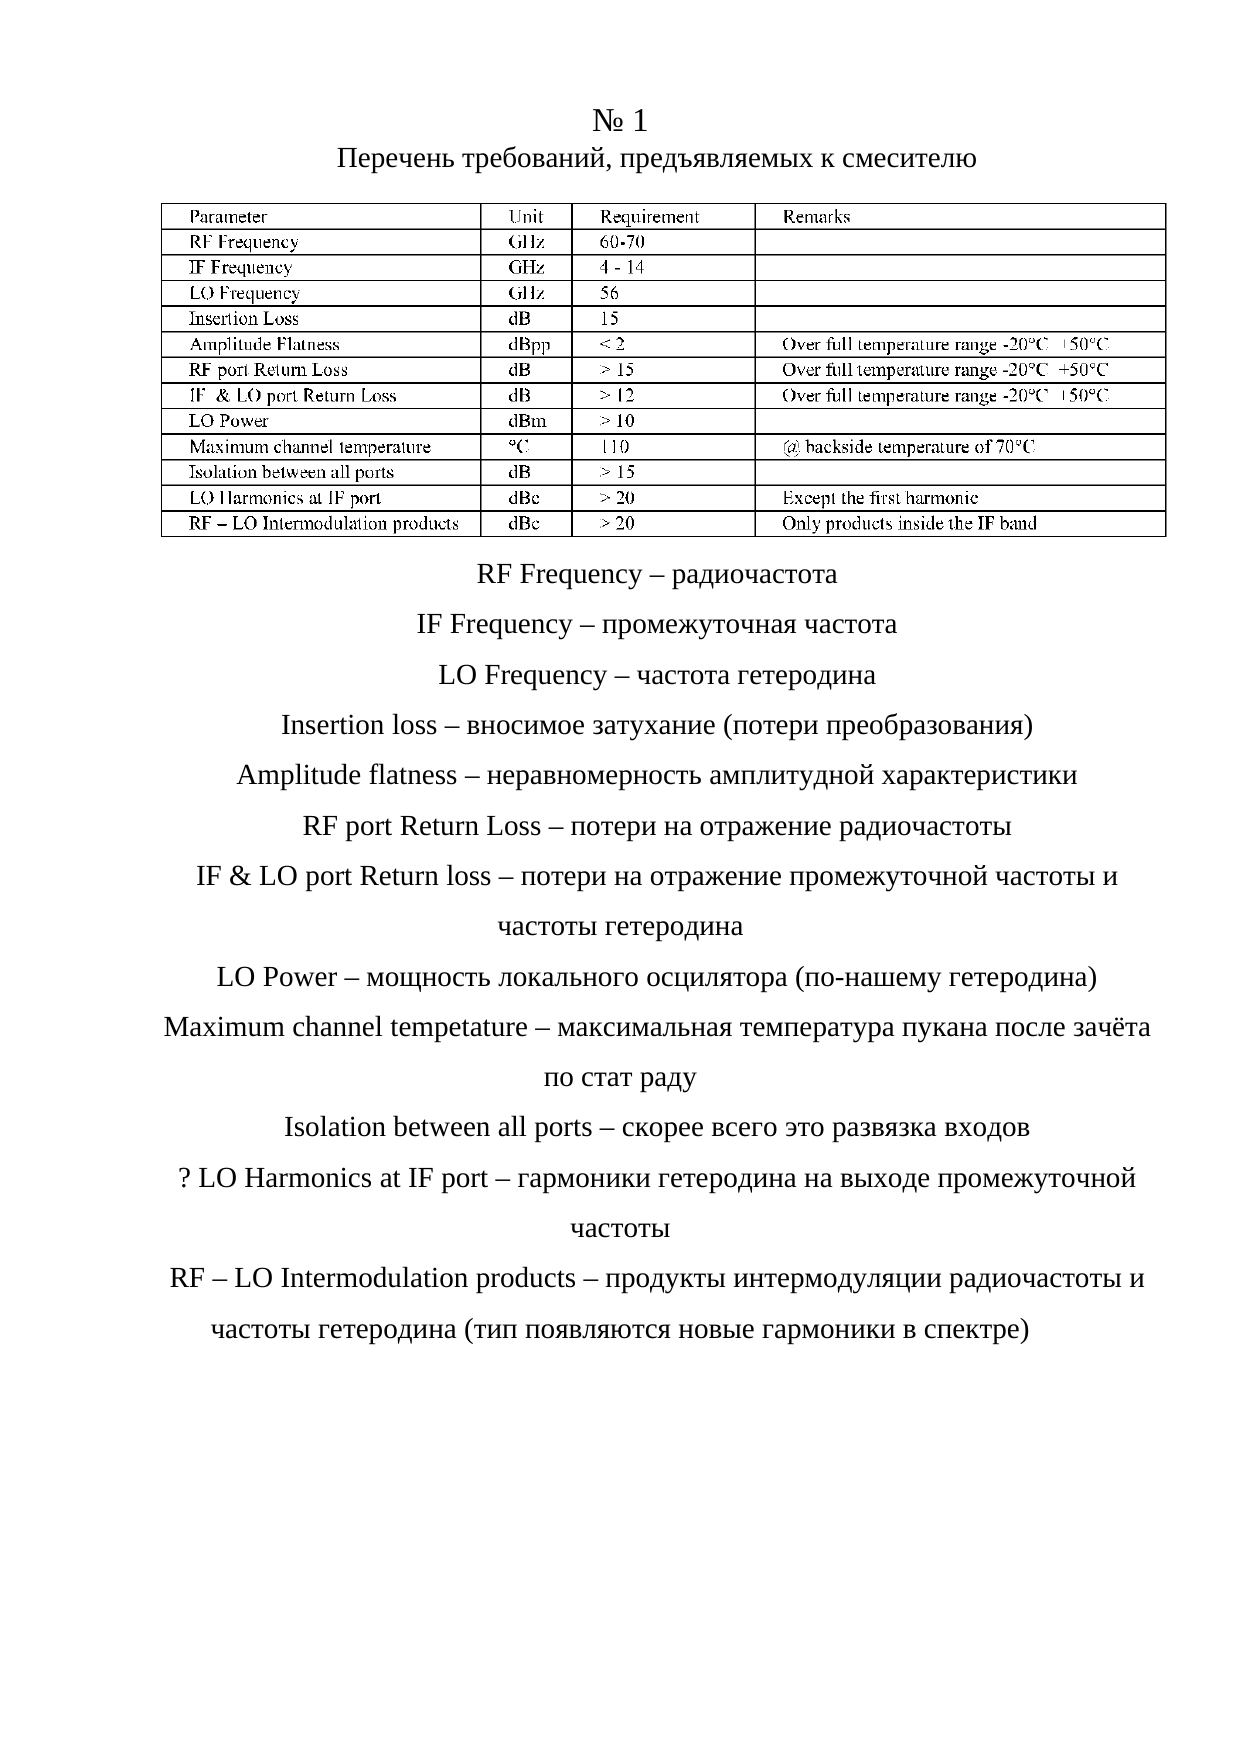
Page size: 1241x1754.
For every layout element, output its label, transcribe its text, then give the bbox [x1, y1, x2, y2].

text Maximum channel tempetature – максимальная температура пукана после зачёта по стат раду [75, 1009, 1165, 1093]
text ? LO Harmonics at IF port – гармоники гетеродина на выходе промежуточной частоты [75, 1160, 1165, 1244]
text LO Power – мощность локального осцилятора (по-нашему гетеродина) [75, 959, 1165, 992]
text RF Frequency – радиочастота [75, 556, 1165, 590]
text IF & LO port Return loss – потери на отражение промежуточной частоты и частоты гетеродина [75, 858, 1165, 942]
text IF Frequency – промежуточная частота [75, 606, 1165, 640]
subtitle № 1 [75, 100, 1165, 138]
text Insertion loss – вносимое затухание (потери преобразования) [75, 707, 1165, 741]
text LO Frequency – частота гетеродина [75, 657, 1165, 690]
text Isolation between all ports – скорее всего это развязка входов [75, 1109, 1165, 1143]
text RF port Return Loss – потери на отражение радиочастоты [75, 808, 1165, 841]
text Перечень требований, предъявляемых к смесителю [75, 141, 1165, 174]
text Amplitude flatness – неравномерность амплитудной характеристики [75, 757, 1165, 791]
picture [148, 191, 1173, 540]
text RF – LO Intermodulation products – продукты интермодуляции радиочастоты и частоты гетеродина (тип появляются новые гармоники в спектре) [75, 1261, 1165, 1344]
